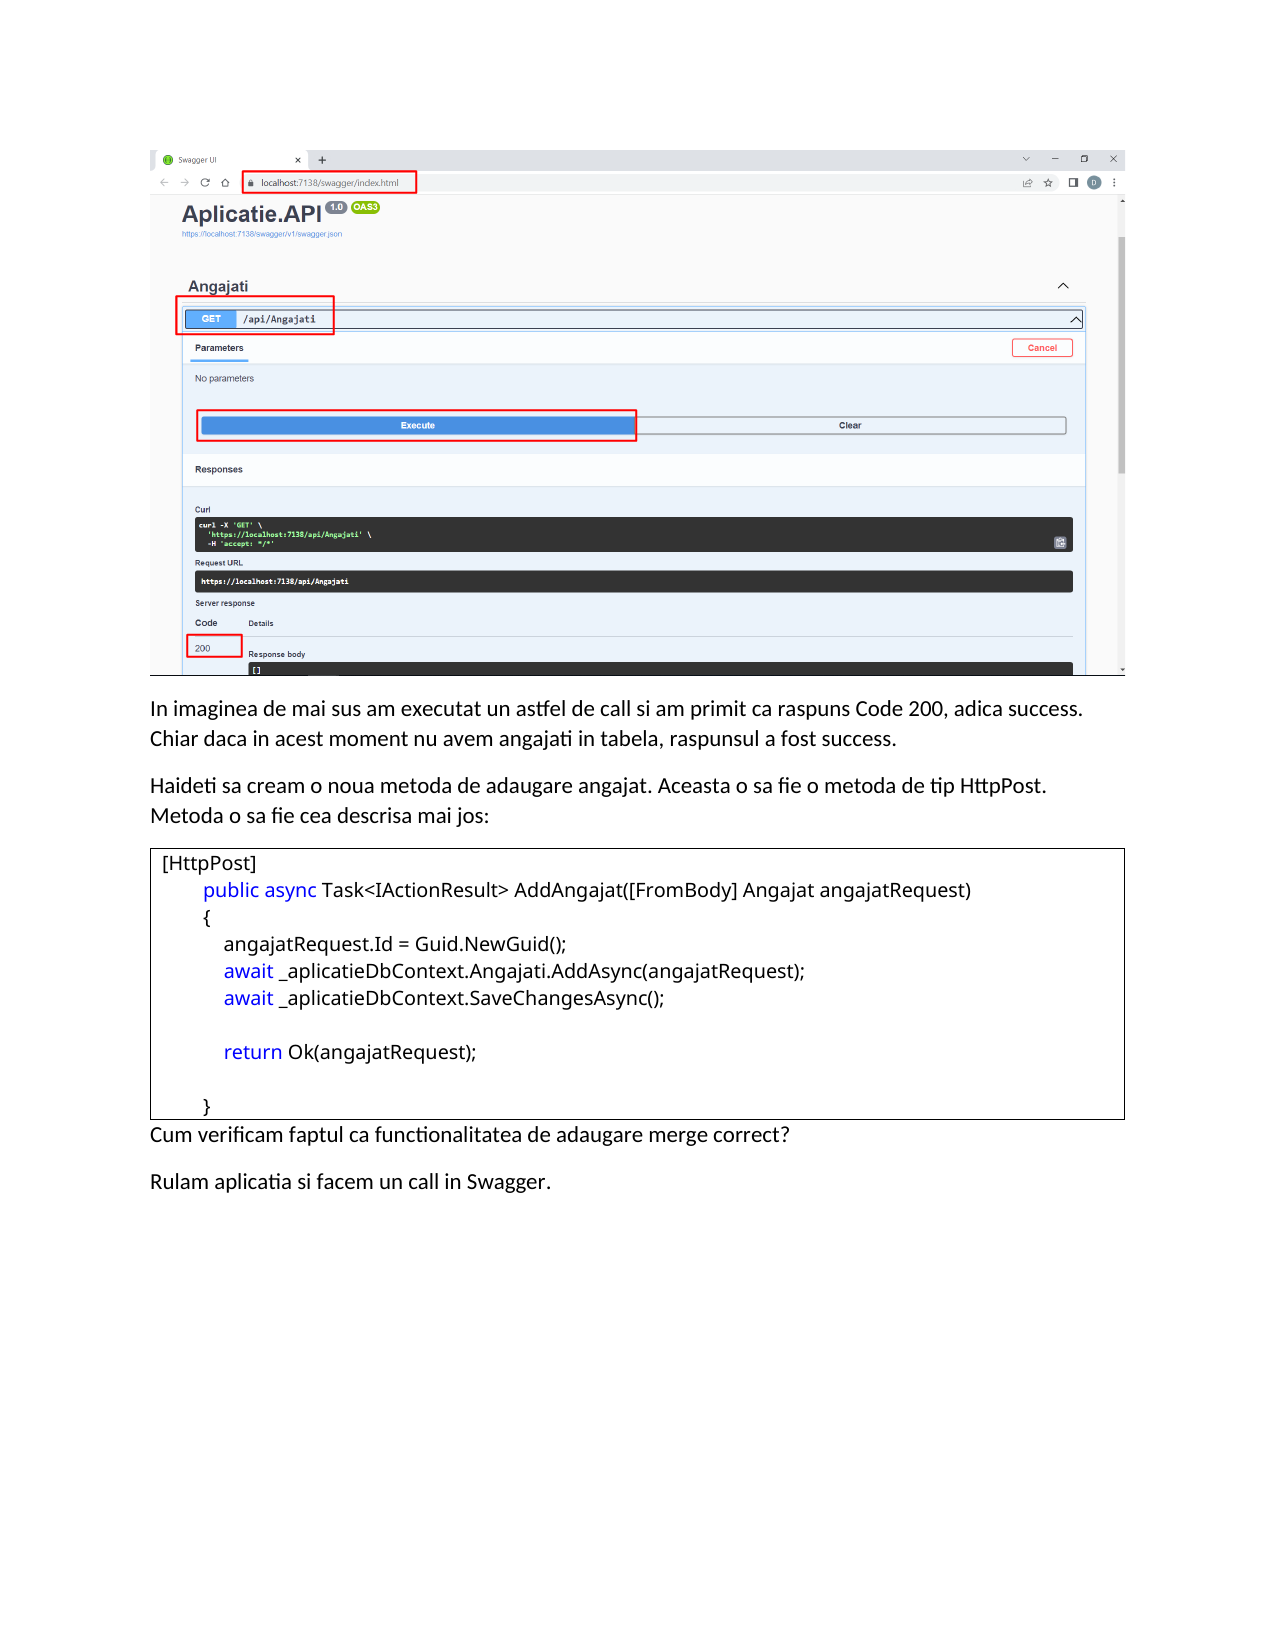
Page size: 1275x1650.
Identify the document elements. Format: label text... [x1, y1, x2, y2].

text Rulam aplicatia si facem un call in Swagger. [150, 1167, 1125, 1195]
text Haideti sa cream o noua metoda de adaugare angajat. Aceasta o sa fie o metoda de tip HttpPost. Metoda o sa fie cea descrisa mai jos: [150, 771, 1125, 829]
picture [150, 150, 1125, 676]
text Cum verificam faptul ca functionalitatea de adaugare merge correct? [150, 1120, 1125, 1148]
text In imaginea de mai sus am executat un astfel de call si am primit ca raspuns Code 200, adica success. Chiar daca in acest moment nu avem angajati in tabela, raspunsul a fost success. [150, 694, 1125, 752]
table_header [HttpPost] public async Task<IActionResult> AddAngajat([FromBody] Angajat angajatRequest) { angajatRequest.Id = Guid.NewGuid(); await _aplicatieDbContext.Angajati.AddAsync(angajatRequest); await _aplicatieDbContext.SaveChangesAsync(); return Ok(angajatRequest); } [151, 849, 1124, 1119]
